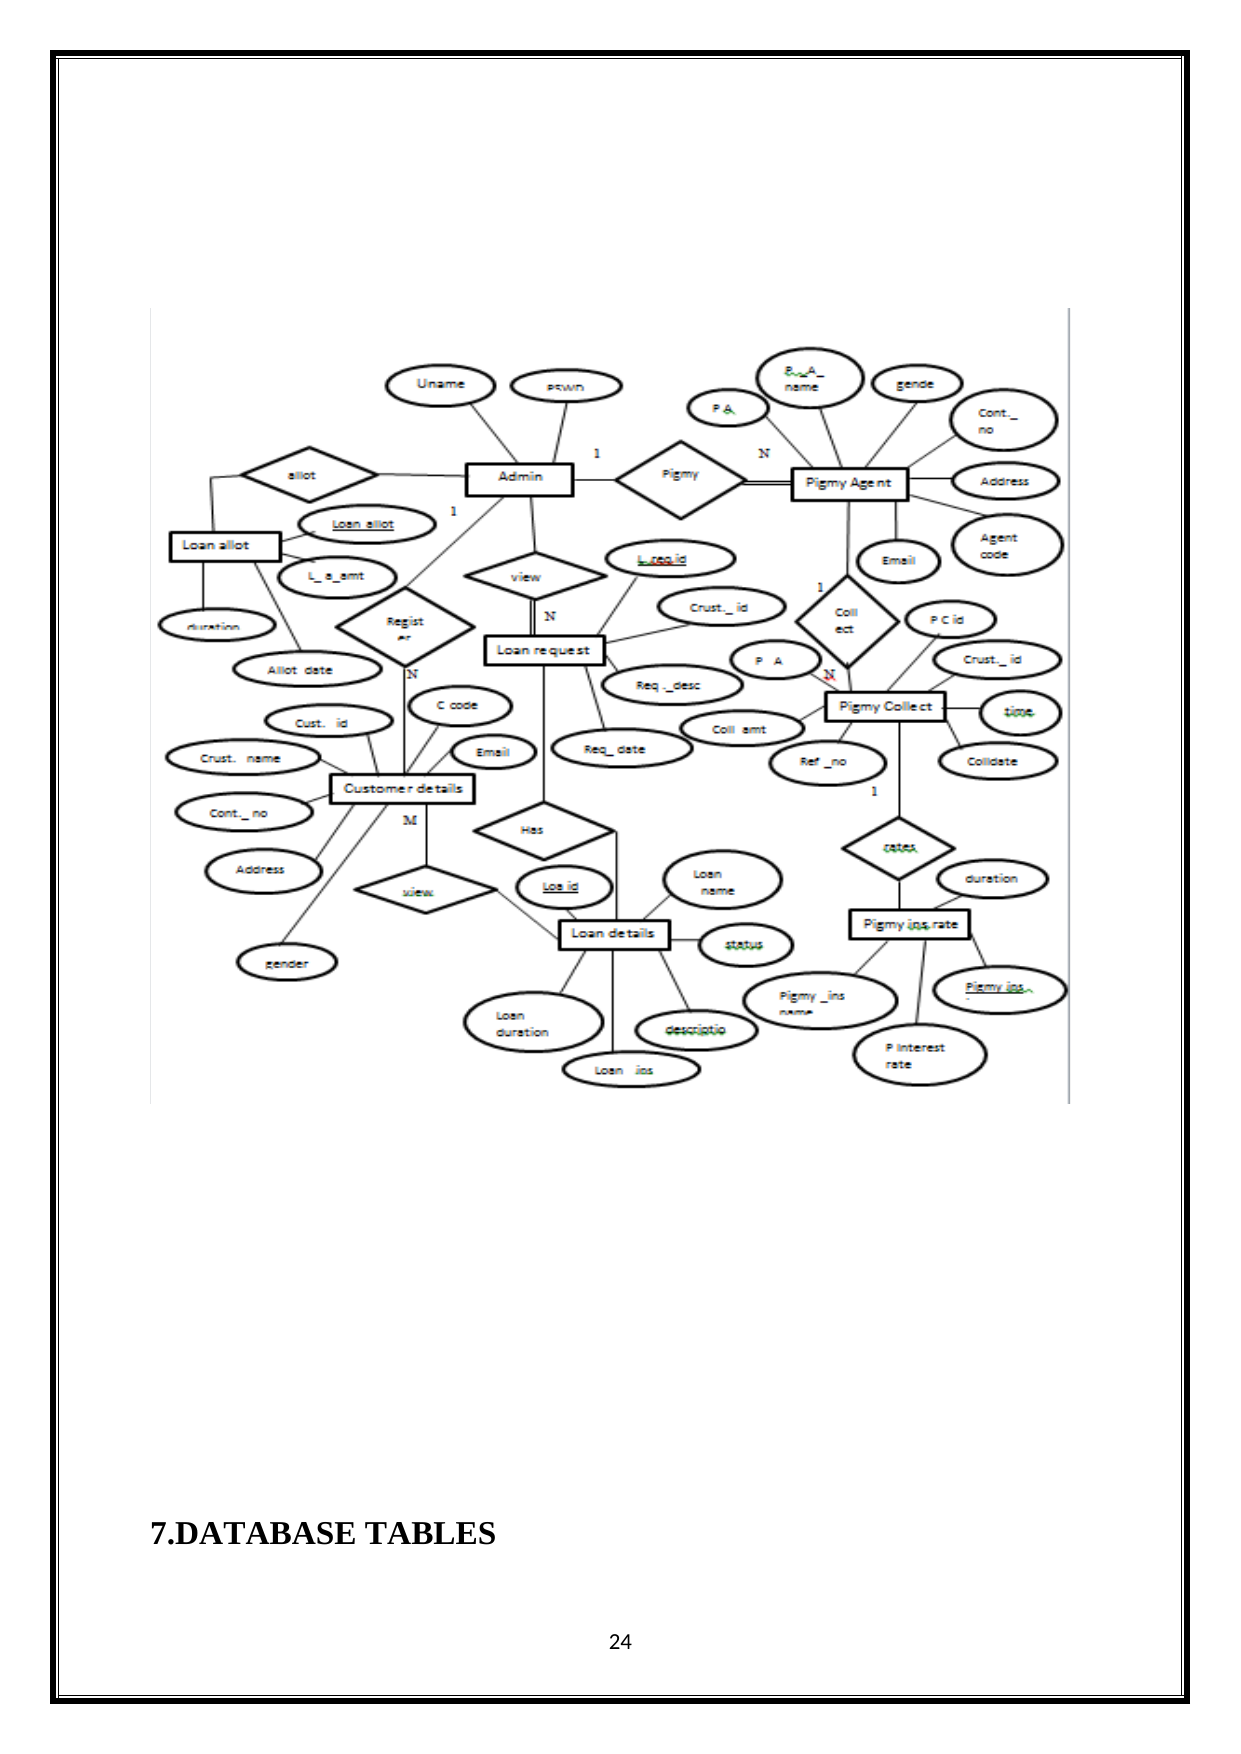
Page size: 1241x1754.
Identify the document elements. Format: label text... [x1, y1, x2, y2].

picture [150, 308, 1071, 1104]
text 7.DATABASE TABLES [150, 1513, 1090, 1551]
